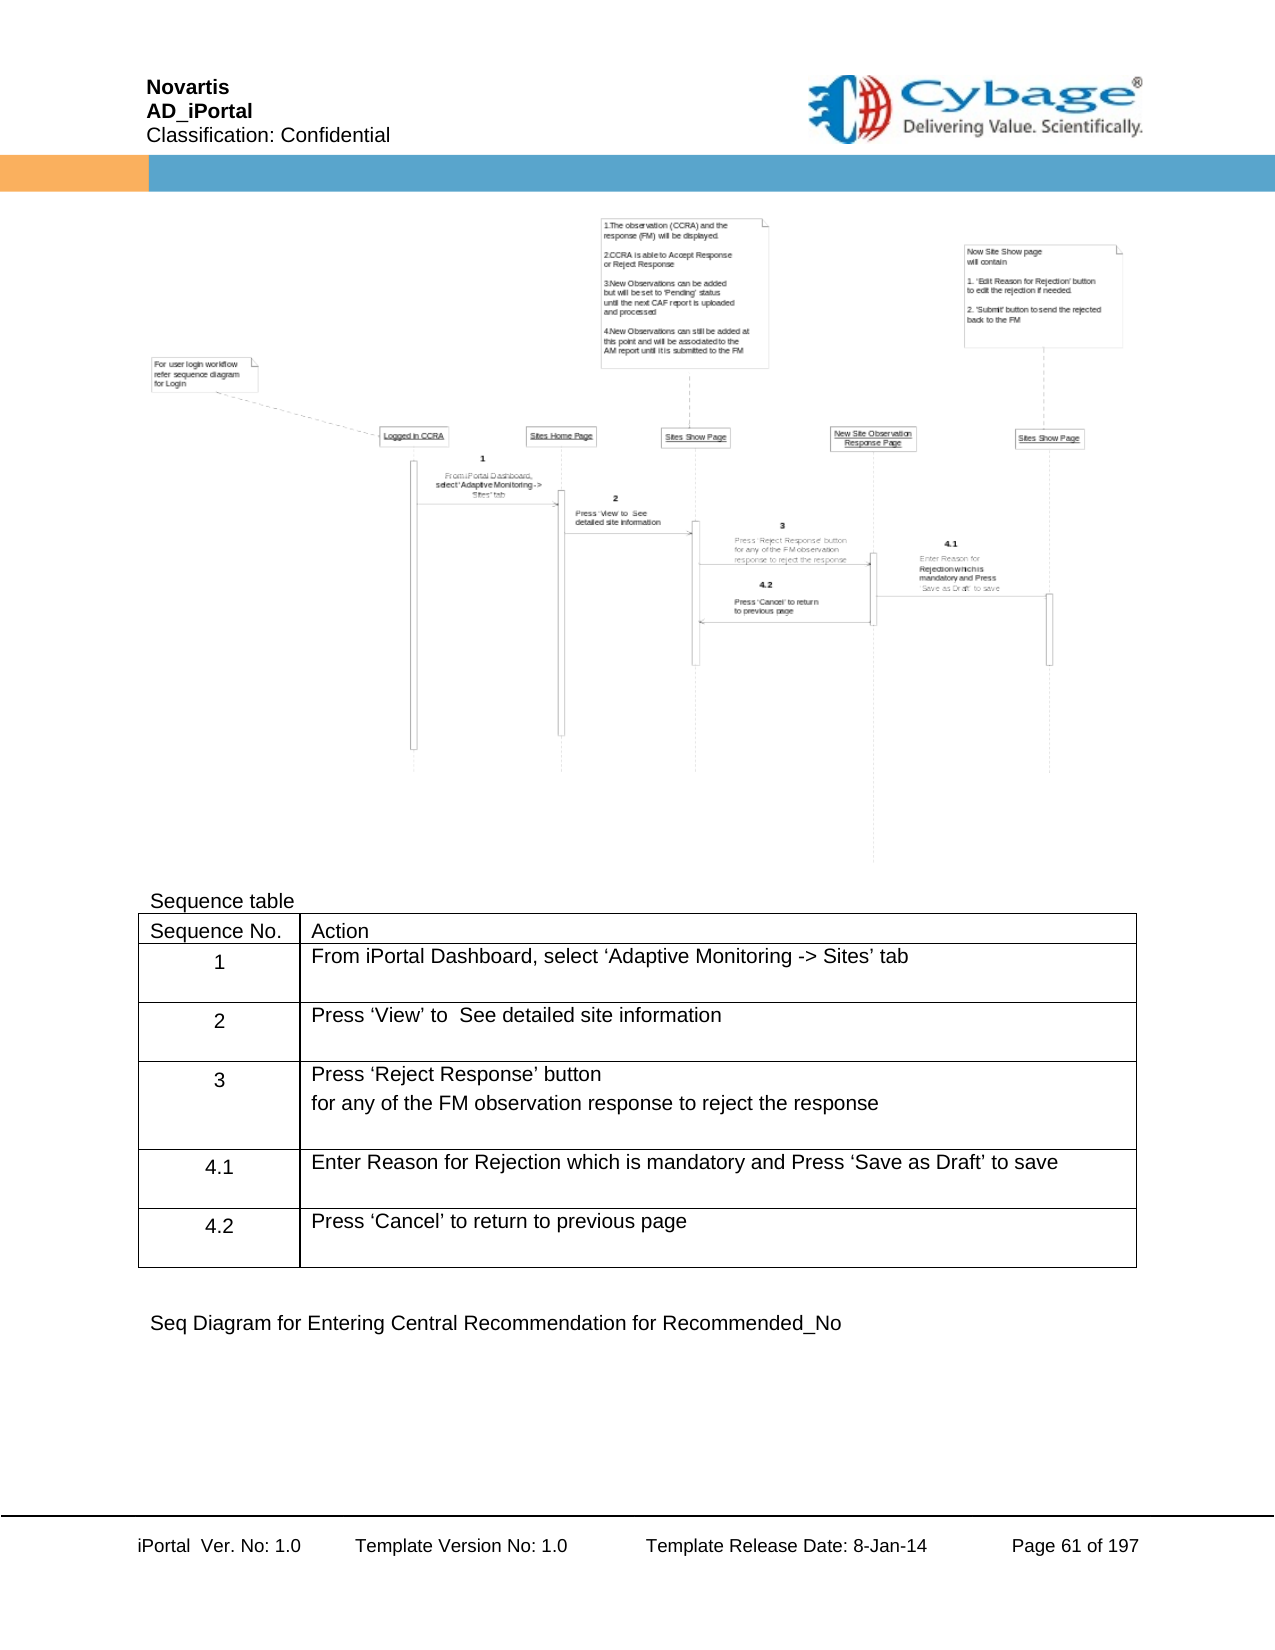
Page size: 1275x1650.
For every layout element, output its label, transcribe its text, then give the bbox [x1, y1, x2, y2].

table_cell 2 [139, 1003, 299, 1061]
table_cell 4.1 [139, 1150, 299, 1208]
table_header Sequence No. [139, 914, 299, 943]
table_cell Enter Reason for Rejection which is mandatory and Press ‘Save as Draft’ to save [301, 1150, 1136, 1208]
table_cell 4.2 [139, 1209, 299, 1267]
table_cell From iPortal Dashboard, select ‘Adaptive Monitoring -> Sites’ tab [301, 944, 1136, 1002]
table_cell 1 [139, 944, 299, 1002]
table_cell Press ‘Reject Response’ button for any of the FM observation response to reject the response [301, 1062, 1136, 1149]
table_cell Press ‘View’ to See detailed site information [301, 1003, 1136, 1061]
text Sequence table [150, 884, 1125, 913]
picture [808, 75, 1143, 144]
table_cell 3 [139, 1062, 299, 1149]
table_cell Press ‘Cancel’ to return to previous page [301, 1209, 1136, 1267]
table_header Action [301, 914, 1136, 943]
text Seq Diagram for Entering Central Recommendation for Recommended_No [150, 1305, 1125, 1334]
